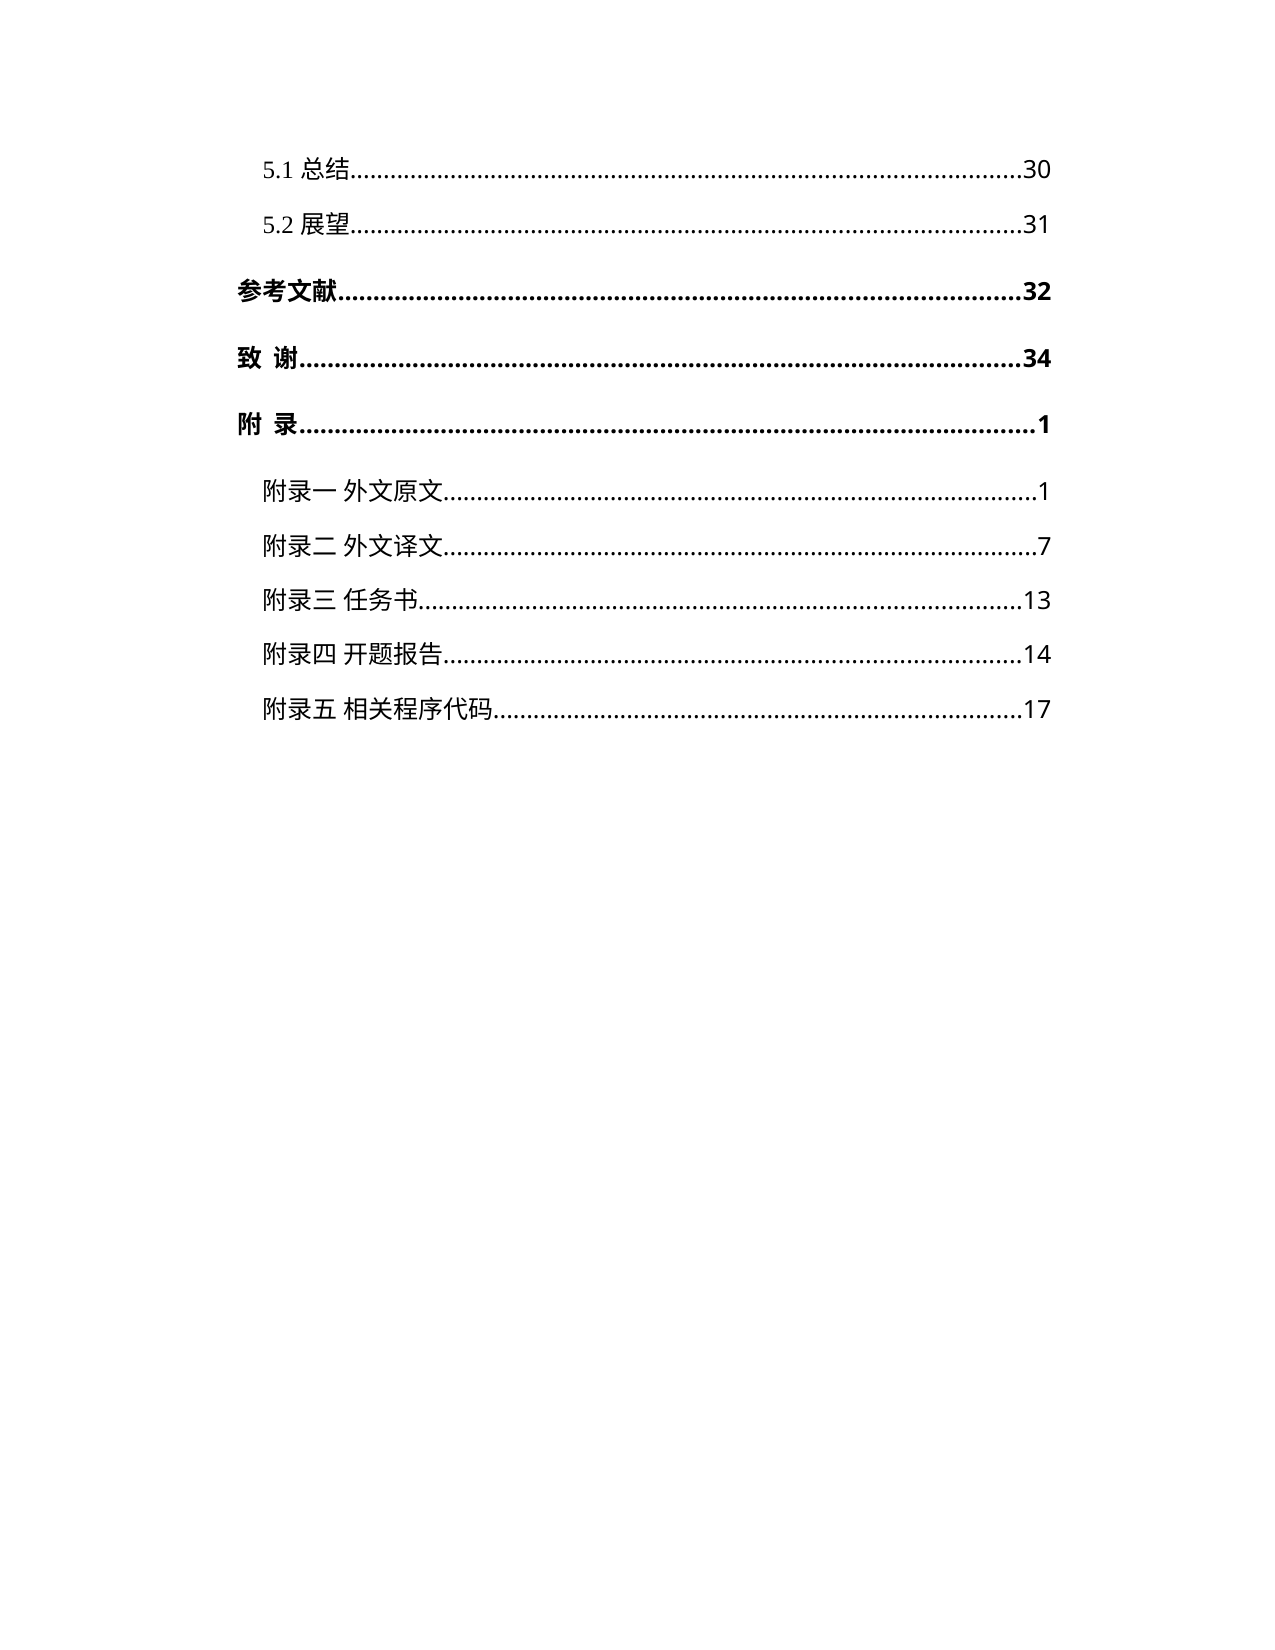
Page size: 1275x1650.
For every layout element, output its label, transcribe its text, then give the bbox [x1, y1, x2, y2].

text 参考文献 32 [187, 271, 1088, 307]
text 附录三 任务书 13 [212, 581, 1088, 617]
text 致 谢 34 [187, 338, 1088, 374]
text 附录四 开题报告 14 [212, 635, 1088, 671]
text 5.1 总结 30 [212, 150, 1088, 186]
text 附录五 相关程序代码 17 [212, 689, 1088, 726]
text 5.2 展望 31 [212, 204, 1088, 241]
text 附录二 外文译文 7 [212, 526, 1088, 562]
text 附录一 外文原文 1 [212, 472, 1088, 508]
text 附 录 1 [187, 405, 1088, 441]
